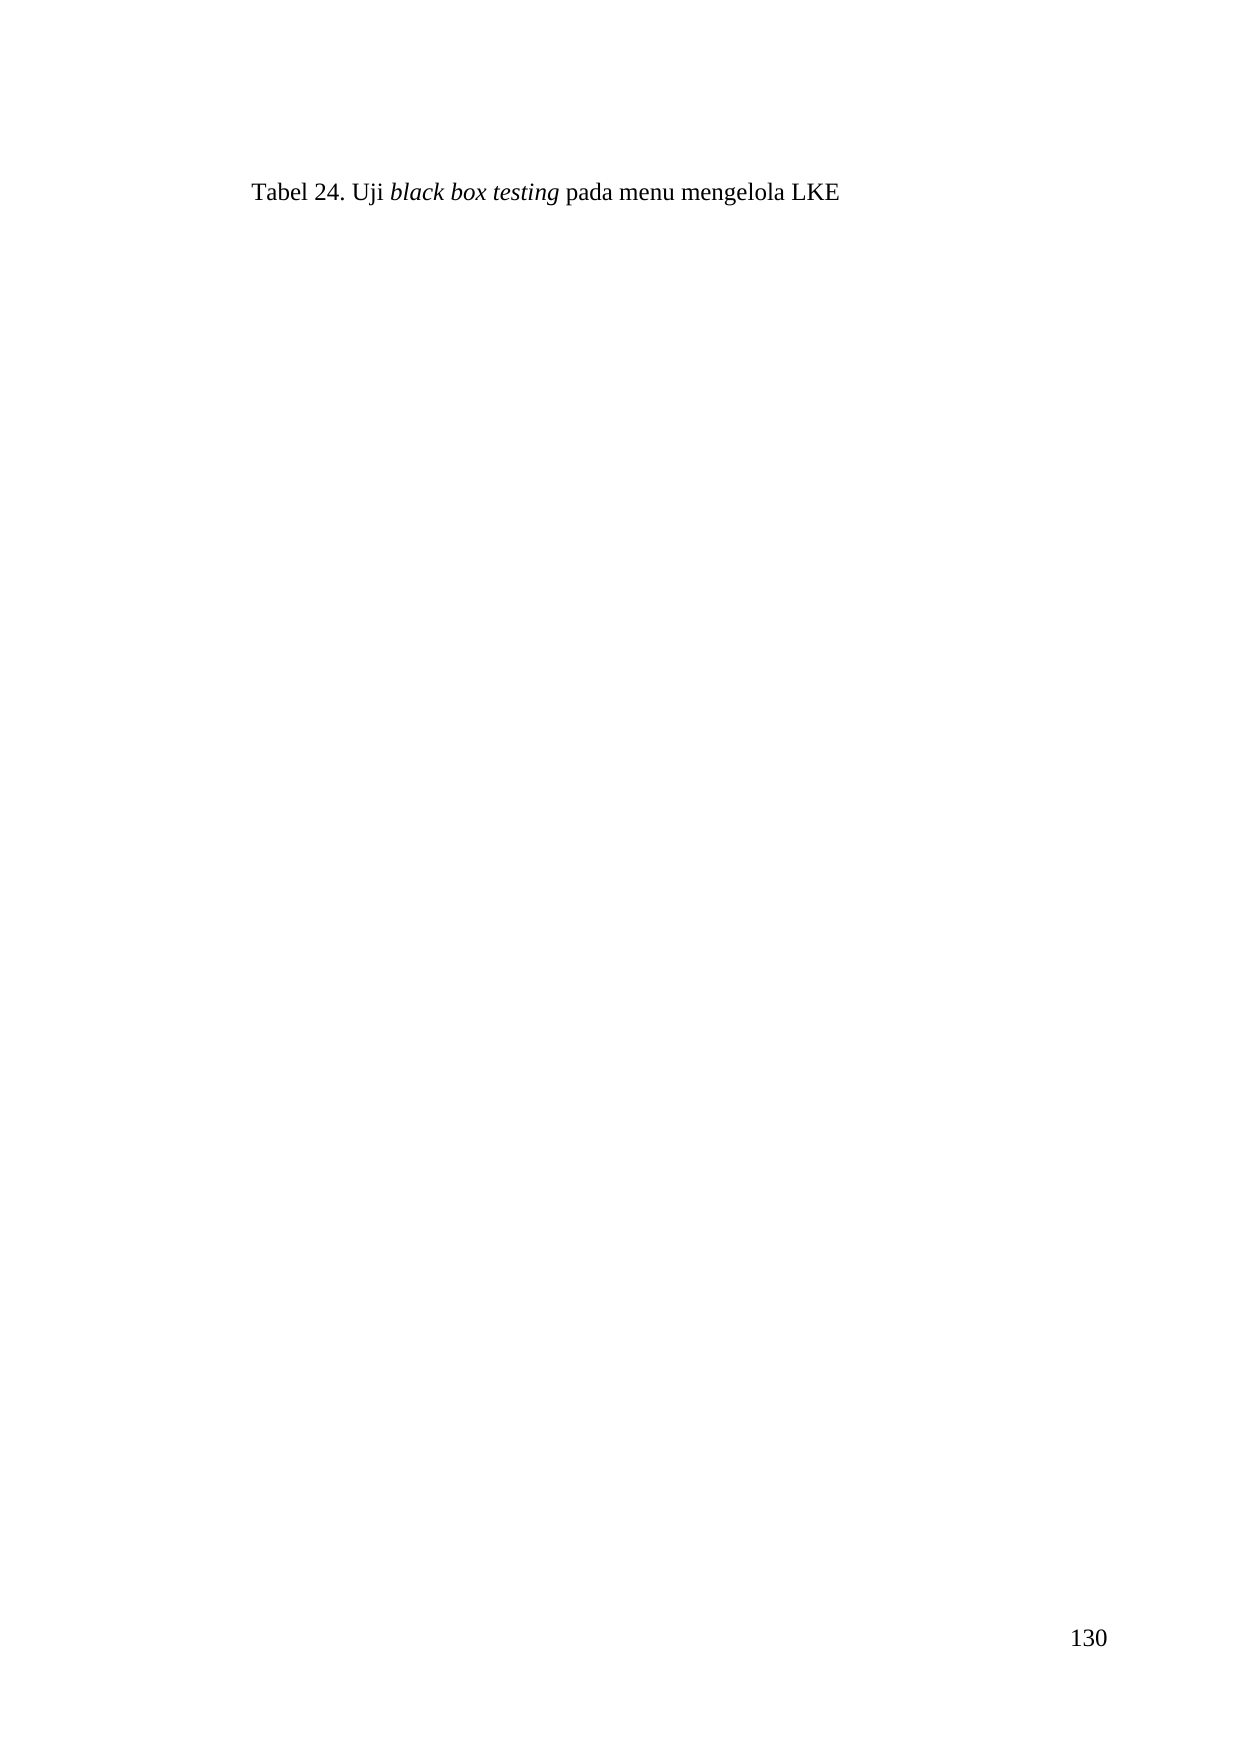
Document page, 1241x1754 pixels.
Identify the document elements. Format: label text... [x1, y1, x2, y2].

text Tabel 24. Uji black box testing pada menu mengelola LKE [251, 177, 1107, 206]
